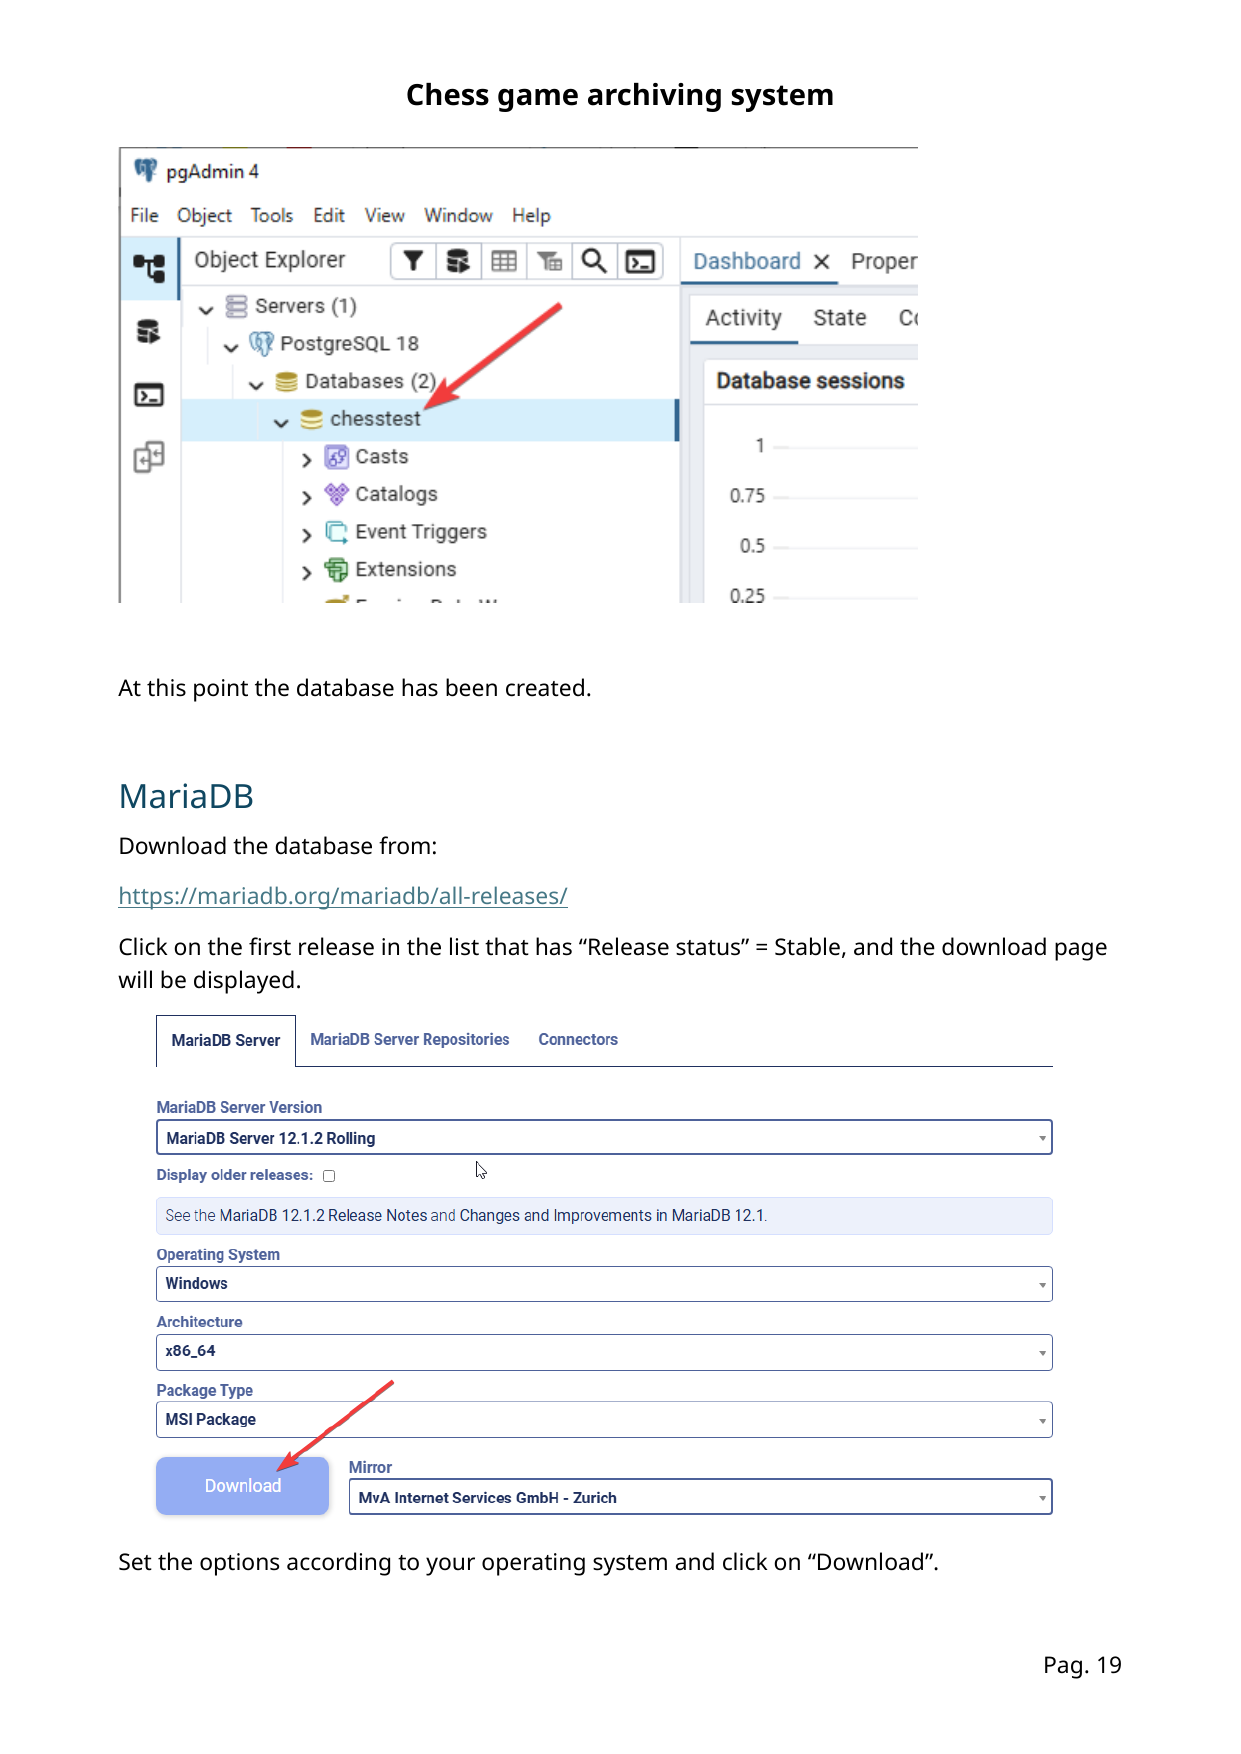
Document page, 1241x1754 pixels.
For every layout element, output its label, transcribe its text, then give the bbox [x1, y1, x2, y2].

picture [118, 147, 918, 603]
text Set the options according to your operating system and click on “Download”. [118, 1546, 1122, 1577]
picture [118, 998, 1123, 1527]
text Click on the first release in the list that has “Release status” = Stable, and the download page will be displayed. [118, 931, 1122, 998]
text https://mariadb.org/mariadb/all-releases/ [118, 880, 1122, 912]
text Download the database from: [118, 830, 1122, 861]
text At this point the database has been created. [118, 672, 1122, 703]
subtitle MariaDB [118, 773, 1122, 818]
